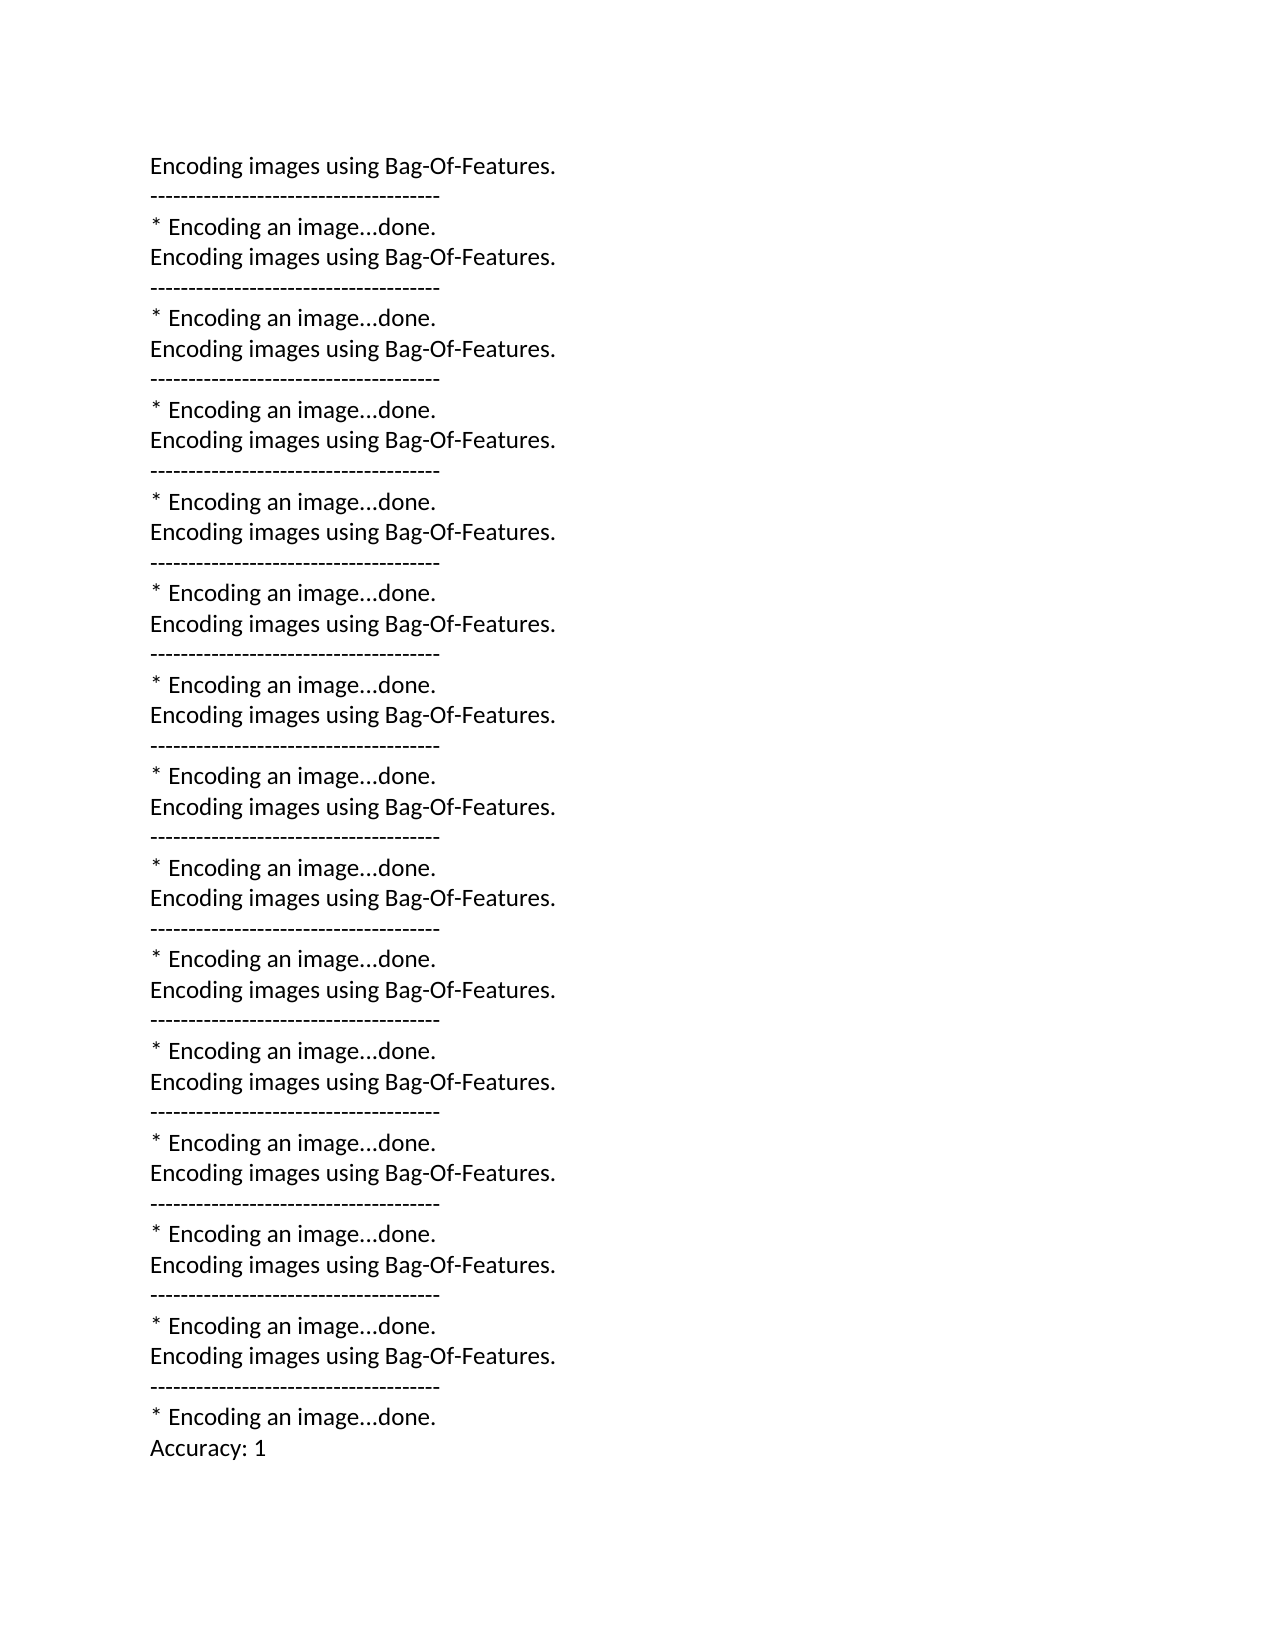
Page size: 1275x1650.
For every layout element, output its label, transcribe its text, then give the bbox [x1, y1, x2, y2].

text * Encoding an image...done. [150, 669, 1125, 699]
text * Encoding an image...done. [150, 486, 1125, 516]
text * Encoding an image...done. [150, 760, 1125, 791]
text -------------------------------------- [150, 547, 1125, 577]
text -------------------------------------- [150, 1004, 1125, 1035]
text * Encoding an image...done. [150, 1310, 1125, 1340]
text * Encoding an image...done. [150, 1035, 1125, 1066]
text Encoding images using Bag-Of-Features. [150, 608, 1125, 638]
text -------------------------------------- [150, 913, 1125, 943]
text * Encoding an image...done. [150, 394, 1125, 425]
text * Encoding an image...done. [150, 1401, 1125, 1432]
text -------------------------------------- [150, 1279, 1125, 1310]
text * Encoding an image...done. [150, 211, 1125, 242]
text * Encoding an image...done. [150, 1218, 1125, 1249]
text * Encoding an image...done. [150, 577, 1125, 608]
text -------------------------------------- [150, 821, 1125, 852]
text Accuracy: 1 [150, 1432, 1125, 1462]
text -------------------------------------- [150, 455, 1125, 486]
text * Encoding an image...done. [150, 303, 1125, 333]
text Encoding images using Bag-Of-Features. [150, 242, 1125, 272]
text Encoding images using Bag-Of-Features. [150, 1157, 1125, 1188]
text -------------------------------------- [150, 1188, 1125, 1218]
text Encoding images using Bag-Of-Features. [150, 882, 1125, 913]
text Encoding images using Bag-Of-Features. [150, 699, 1125, 730]
text Encoding images using Bag-Of-Features. [150, 333, 1125, 364]
text * Encoding an image...done. [150, 852, 1125, 882]
text Encoding images using Bag-Of-Features. [150, 791, 1125, 821]
text -------------------------------------- [150, 181, 1125, 211]
text Encoding images using Bag-Of-Features. [150, 974, 1125, 1004]
text Encoding images using Bag-Of-Features. [150, 1066, 1125, 1096]
text * Encoding an image...done. [150, 1127, 1125, 1157]
text Encoding images using Bag-Of-Features. [150, 150, 1125, 181]
text -------------------------------------- [150, 364, 1125, 394]
text -------------------------------------- [150, 730, 1125, 760]
text Encoding images using Bag-Of-Features. [150, 1249, 1125, 1279]
text Encoding images using Bag-Of-Features. [150, 516, 1125, 547]
text -------------------------------------- [150, 272, 1125, 303]
text -------------------------------------- [150, 1096, 1125, 1127]
text Encoding images using Bag-Of-Features. [150, 425, 1125, 455]
text * Encoding an image...done. [150, 943, 1125, 974]
text Encoding images using Bag-Of-Features. [150, 1340, 1125, 1371]
text -------------------------------------- [150, 1371, 1125, 1401]
text -------------------------------------- [150, 638, 1125, 669]
